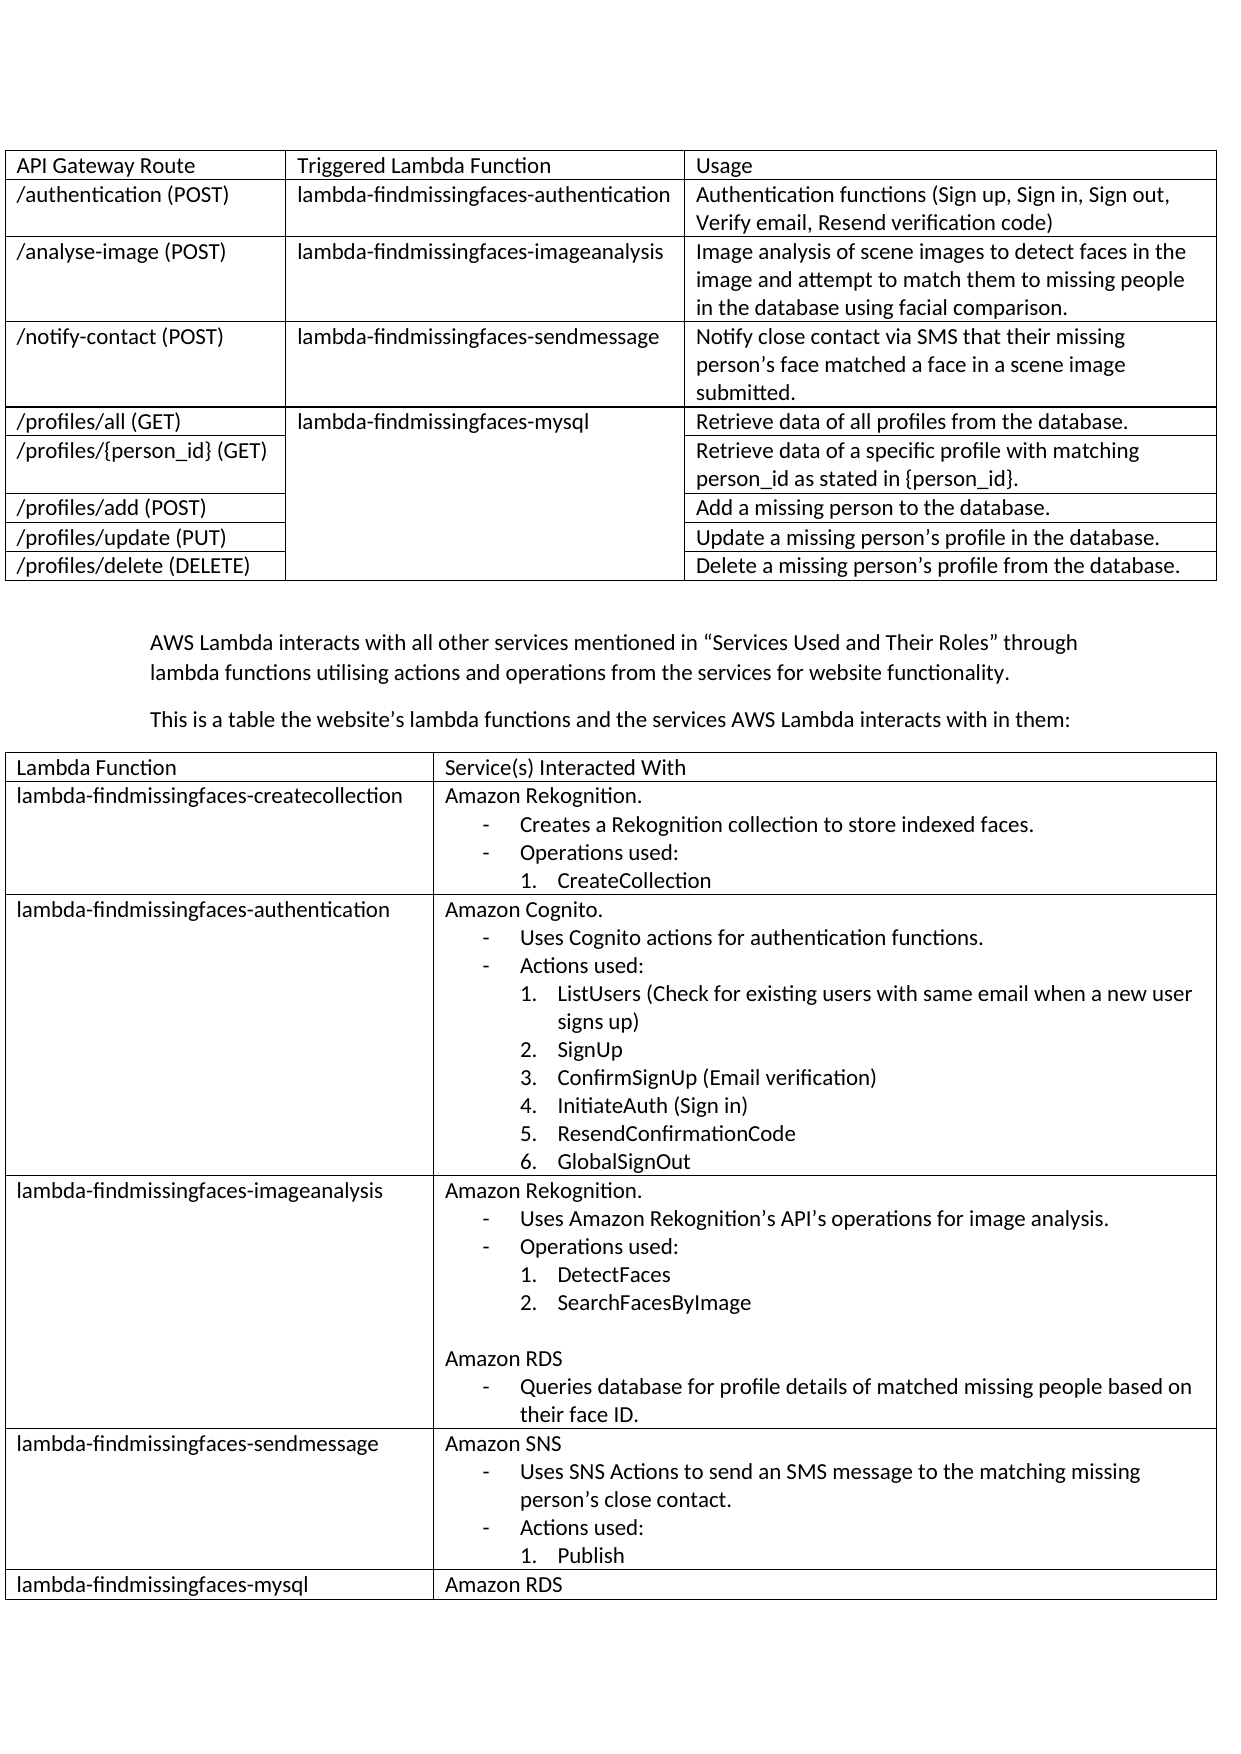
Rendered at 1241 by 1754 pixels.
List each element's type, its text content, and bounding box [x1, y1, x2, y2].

table_cell /authentication (POST) [6, 180, 285, 236]
table_cell Amazon Rekognition. Uses Amazon Rekognition’s API’s operations for image analysis. Operations used: DetectFaces SearchFacesByImage Amazon RDS Queries database for profile details of matched missing people based on their face ID. [434, 1176, 1216, 1428]
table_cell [434, 1570, 1216, 1598]
table_cell Amazon Rekognition. Creates a Rekognition collection to store indexed faces. Operations used: CreateCollection [434, 782, 1216, 894]
table_cell Retrieve data of all profiles from the database. [685, 408, 1216, 435]
table_header Triggered Lambda Function [286, 151, 684, 179]
table_cell lambda-findmissingfaces-mysql [286, 408, 684, 580]
table_header Service(s) Interacted With [434, 753, 1216, 781]
text AWS Lambda interacts with all other services mentioned in “Services Used and Their Roles” through lambda functions utilising actions and operations from the services for website functionality. [150, 628, 1090, 686]
table_cell Amazon Cognito. Uses Cognito actions for authentication functions. Actions used: ListUsers (Check for existing users with same email when a new user signs up) SignUp ConfirmSignUp (Email verification) InitiateAuth (Sign in) ResendConfirmationCode GlobalSignOut [434, 895, 1216, 1175]
table_cell /profiles/{person_id} (GET) [6, 436, 285, 492]
table_cell lambda-findmissingfaces-authentication [286, 180, 684, 236]
table_cell lambda-findmissingfaces-sendmessage [6, 1429, 433, 1569]
table_cell lambda-findmissingfaces-imageanalysis [6, 1176, 433, 1428]
table_cell /profiles/all (GET) [6, 408, 285, 435]
table_cell /profiles/add (POST) [6, 494, 285, 522]
table_cell Authentication functions (Sign up, Sign in, Sign out, Verify email, Resend verification code) [685, 180, 1216, 236]
table_cell lambda-findmissingfaces-createcollection [6, 782, 433, 894]
table_cell Image analysis of scene images to detect faces in the image and attempt to match them to missing people in the database using facial comparison. [685, 237, 1216, 321]
text This is a table the website’s lambda functions and the services AWS Lambda interacts with in them: [150, 705, 1090, 733]
table_cell Add a missing person to the database. [685, 494, 1216, 522]
table_cell Amazon SNS Uses SNS Actions to send an SMS message to the matching missing person’s close contact. Actions used: Publish [434, 1429, 1216, 1569]
table_cell Retrieve data of a specific profile with matching person_id as stated in {person_id}. [685, 436, 1216, 492]
table_header Usage [685, 151, 1216, 179]
table_cell /notify-contact (POST) [6, 322, 285, 406]
table_cell /profiles/update (PUT) [6, 523, 285, 551]
table_cell lambda-findmissingfaces-imageanalysis [286, 237, 684, 321]
table_cell lambda-findmissingfaces-sendmessage [286, 322, 684, 406]
table_cell lambda-findmissingfaces-authentication [6, 895, 433, 1175]
table_cell /profiles/delete (DELETE) [6, 552, 285, 580]
table_cell Delete a missing person’s profile from the database. [685, 552, 1216, 580]
table_cell Notify close contact via SMS that their missing person’s face matched a face in a scene image submitted. [685, 322, 1216, 406]
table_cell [6, 1570, 433, 1598]
table_header Lambda Function [6, 753, 433, 781]
table_header API Gateway Route [6, 151, 285, 179]
table_cell /analyse-image (POST) [6, 237, 285, 321]
table_cell Update a missing person’s profile in the database. [685, 523, 1216, 551]
